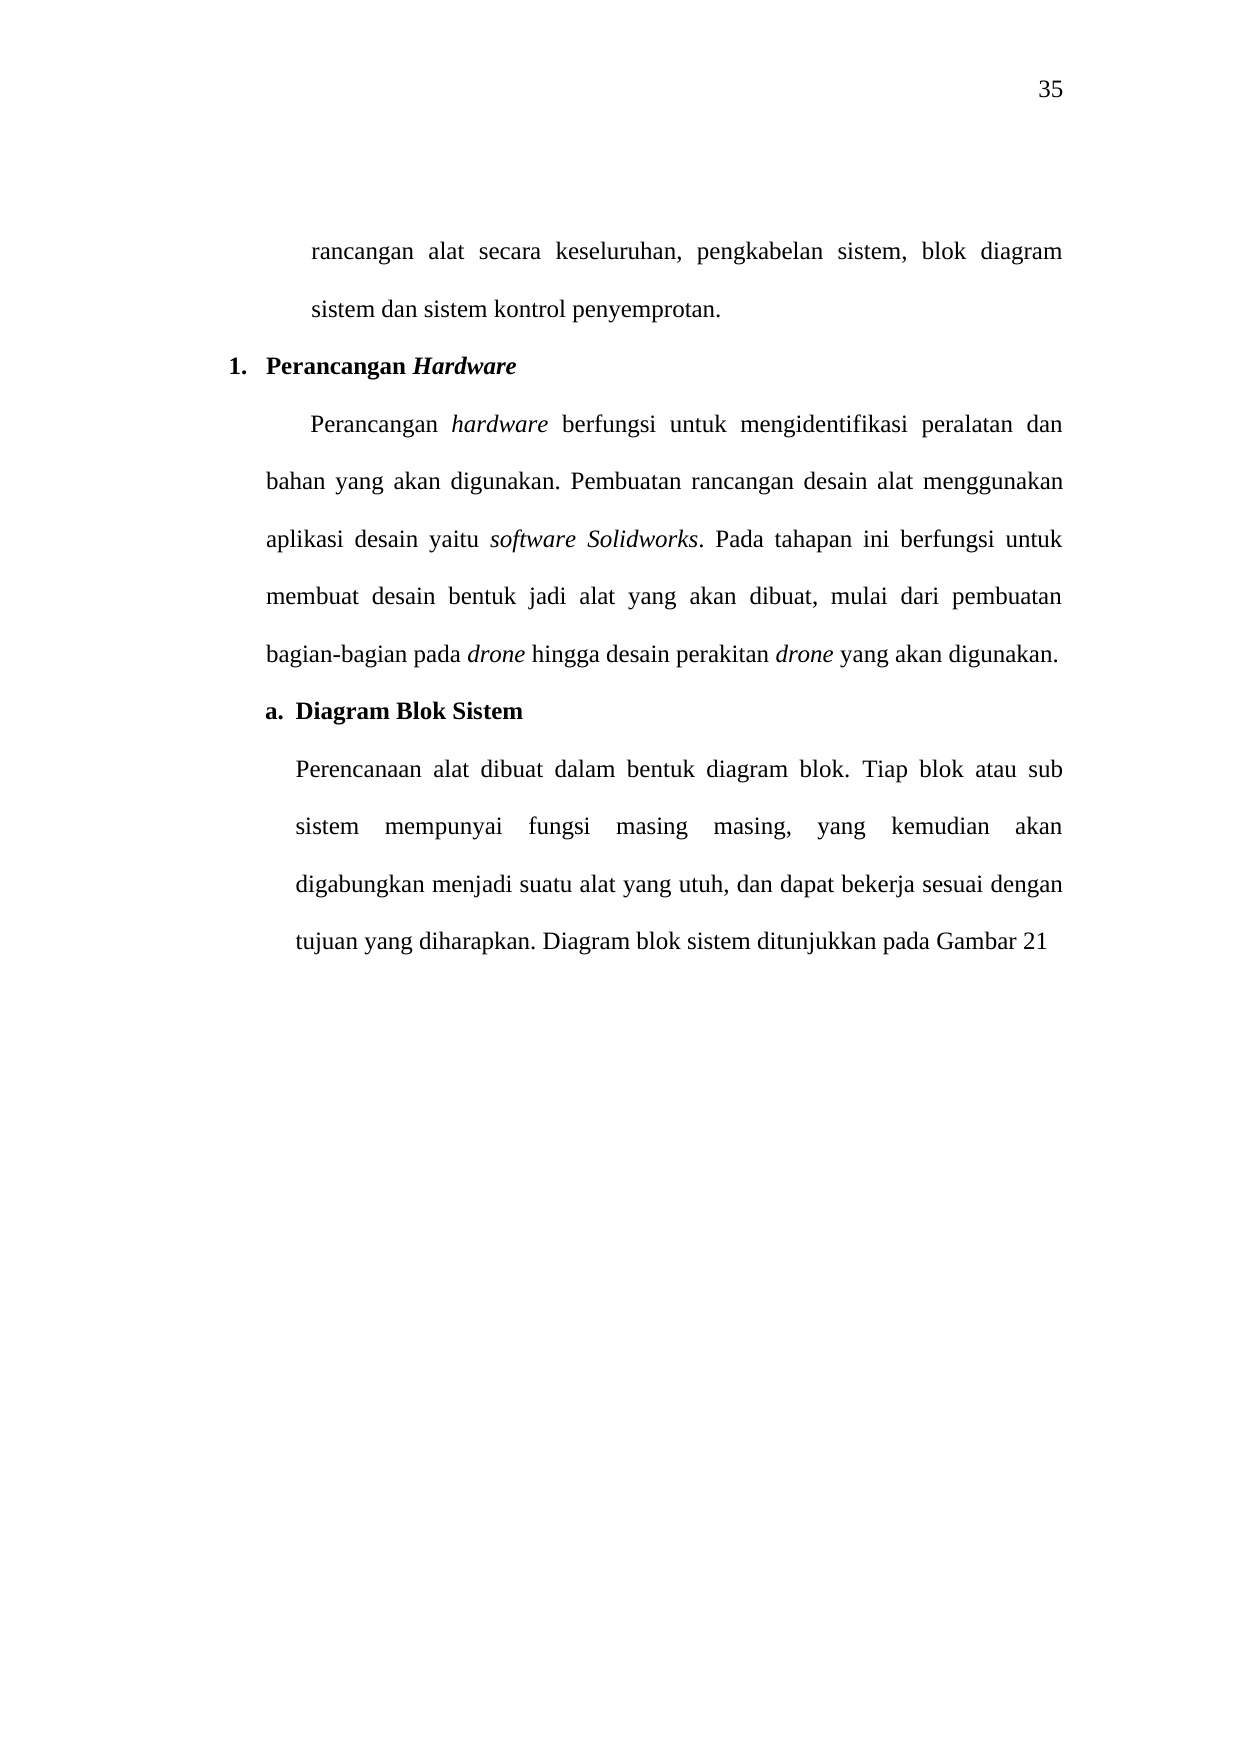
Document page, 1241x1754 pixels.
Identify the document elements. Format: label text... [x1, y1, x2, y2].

list Perancangan Hardware [228, 351, 1063, 380]
list Perencanaan alat dibuat dalam bentuk diagram blok. Tiap blok atau sub sistem mempunyai fungsi masing masing, yang kemudian akan digabungkan menjadi suatu alat yang utuh, dan dapat bekerja sesuai dengan tujuan yang diharapkan. Diagram blok sistem ditunjukkan pada Gambar 21 [295, 754, 1063, 955]
list Diagram Blok Sistem [265, 696, 1063, 725]
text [311, 236, 1063, 322]
list Perancangan hardware berfungsi untuk mengidentifikasi peralatan dan bahan yang akan digunakan. Pembuatan rancangan desain alat menggunakan aplikasi desain yaitu software Solidworks. Pada tahapan ini berfungsi untuk membuat desain bentuk jadi alat yang akan dibuat, mulai dari pembuatan bagian-bagian pada drone hingga desain perakitan drone yang akan digunakan. [266, 409, 1063, 667]
